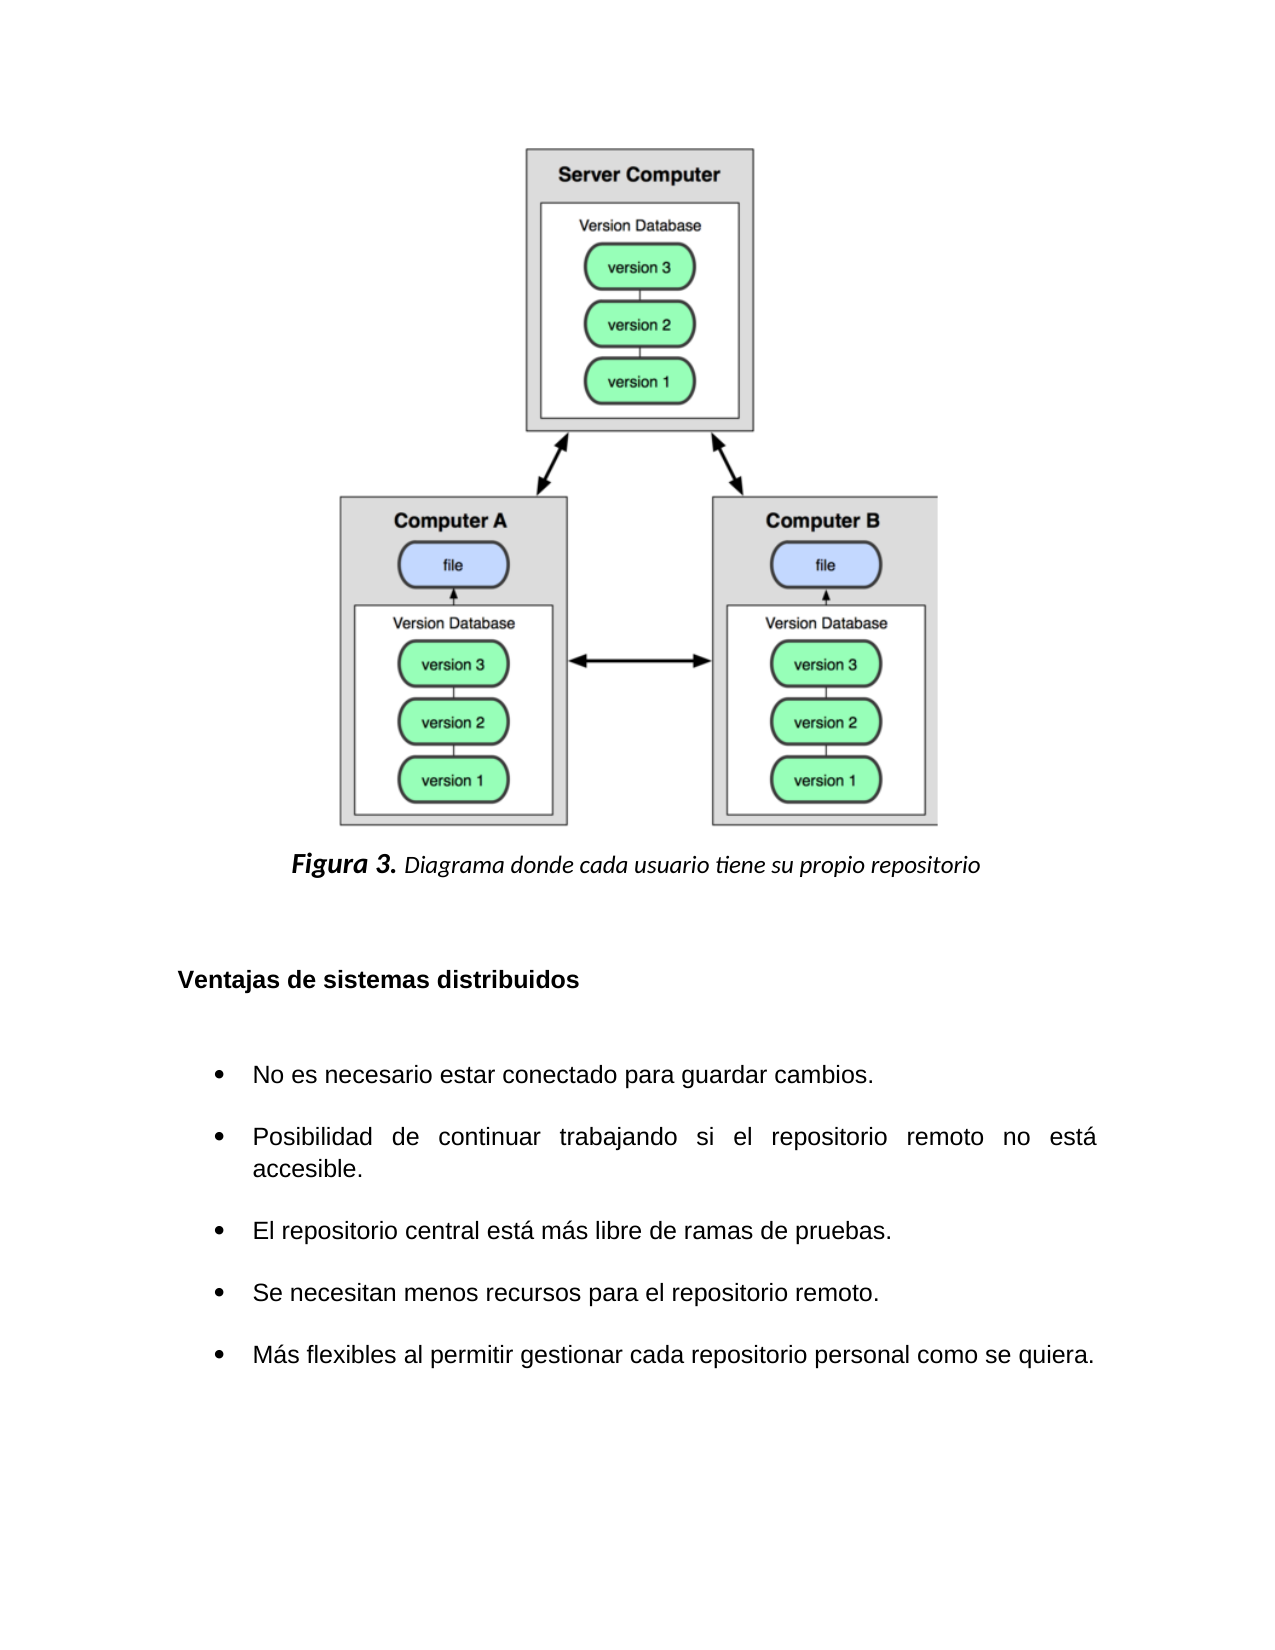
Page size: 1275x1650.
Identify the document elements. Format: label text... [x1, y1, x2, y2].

text Figura 3. Diagrama donde cada usuario tiene su propio repositorio [177, 845, 1098, 881]
list Posibilidad de continuar trabajando si el repositorio remoto no está accesible. [215, 1122, 1098, 1182]
picture [337, 147, 937, 826]
list Se necesitan menos recursos para el repositorio remoto. [215, 1278, 1098, 1307]
text Ventajas de sistemas distribuidos [177, 965, 1098, 993]
list El repositorio central está más libre de ramas de pruebas. [215, 1216, 1098, 1244]
list No es necesario estar conectado para guardar cambios. [215, 1060, 1098, 1089]
list Más flexibles al permitir gestionar cada repositorio personal como se quiera. [215, 1340, 1098, 1369]
